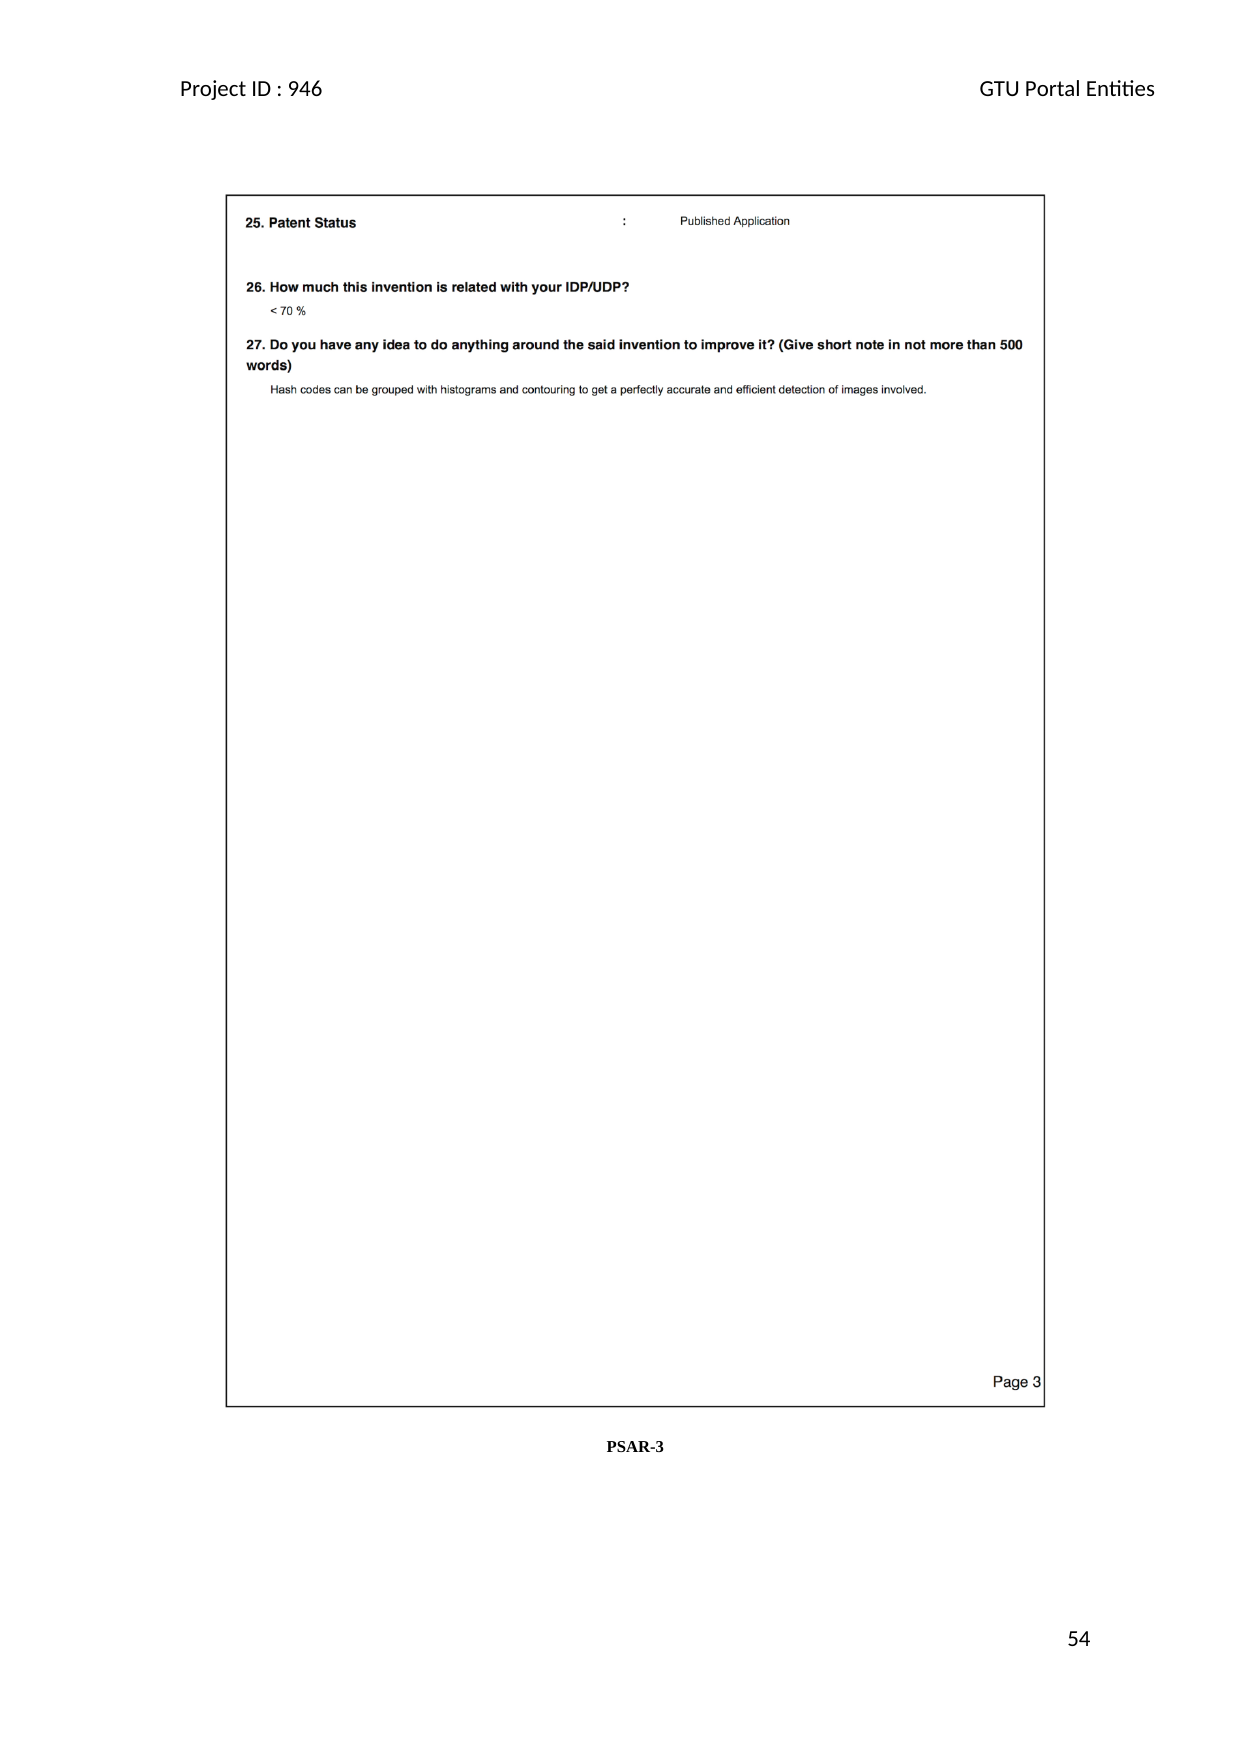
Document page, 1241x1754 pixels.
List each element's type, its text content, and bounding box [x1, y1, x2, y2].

picture [180, 150, 1090, 1437]
list PSAR-3 [180, 1437, 1090, 1456]
